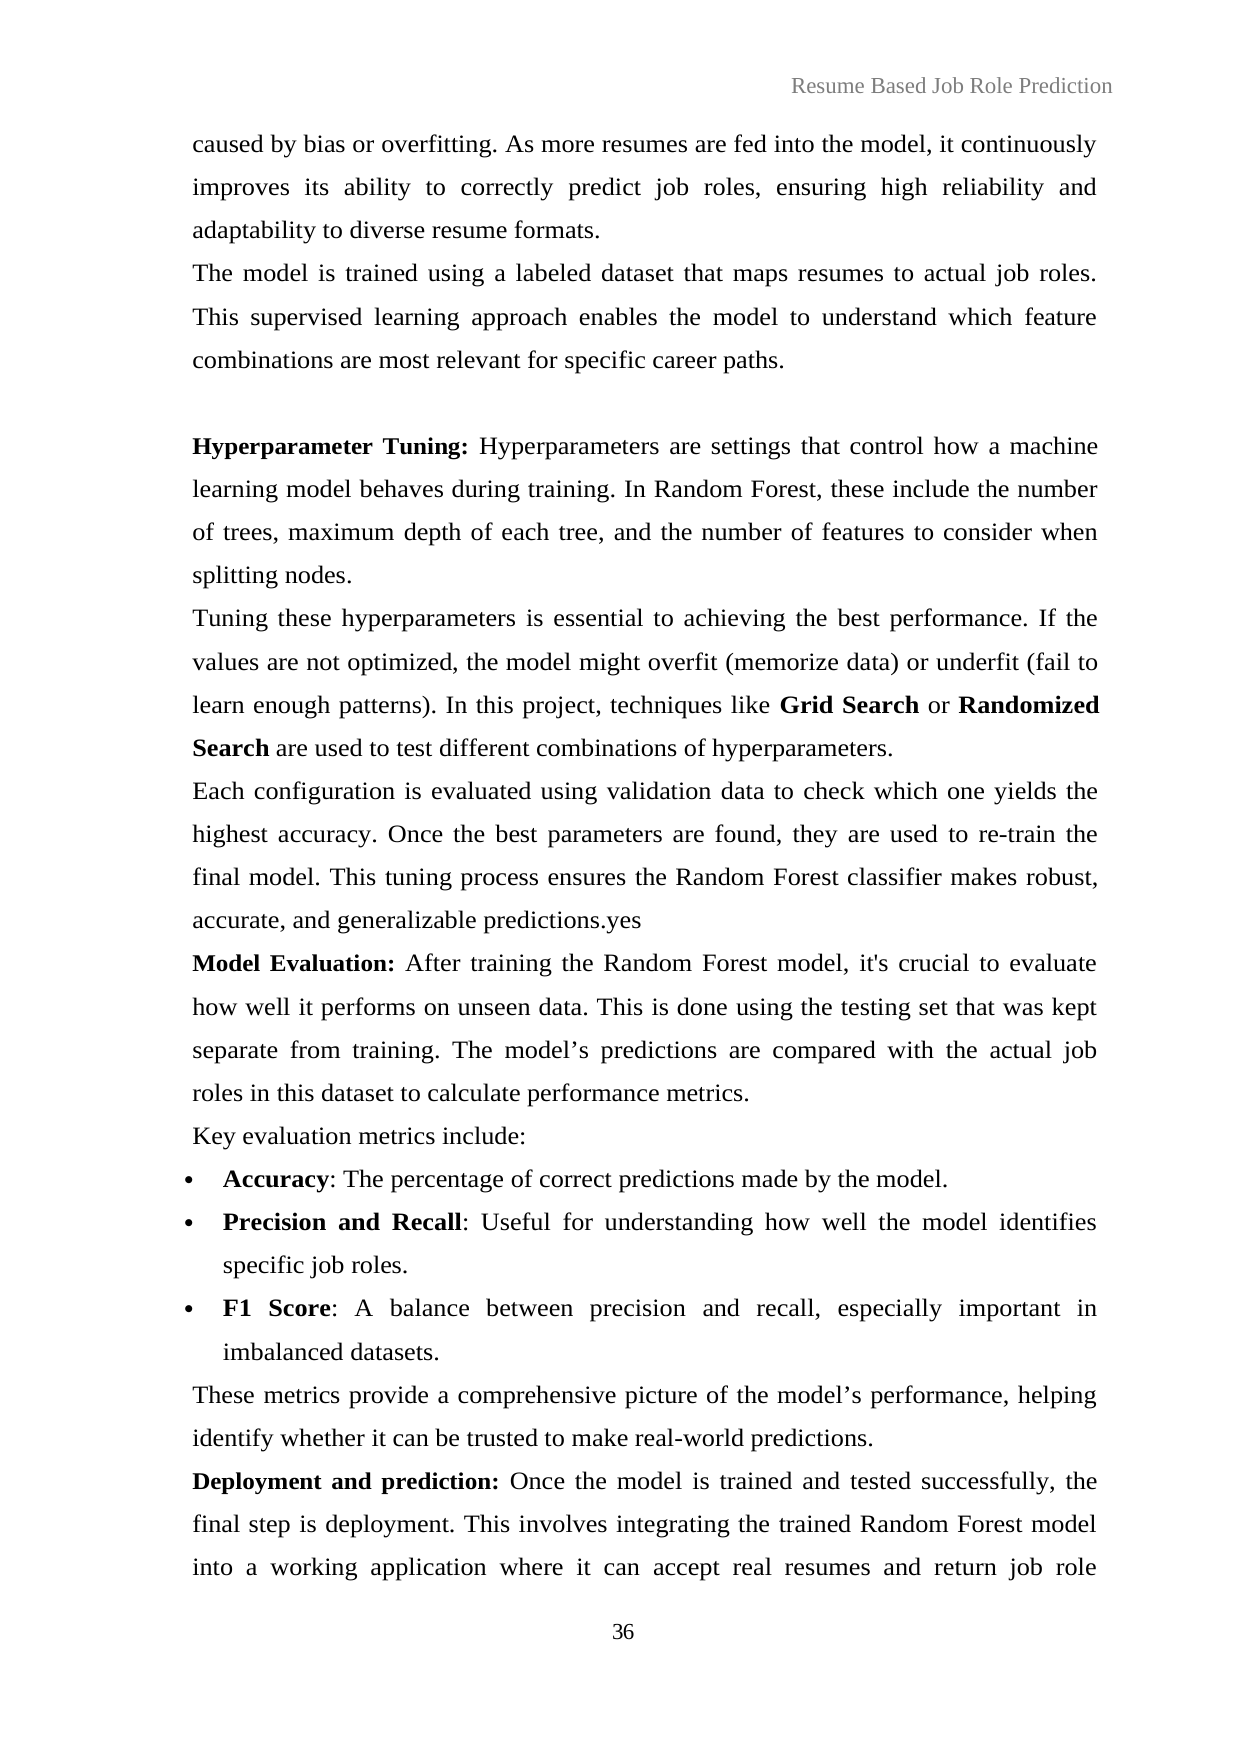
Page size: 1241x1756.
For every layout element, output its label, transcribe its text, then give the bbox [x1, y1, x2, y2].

text The model is trained using a labeled dataset that maps resumes to actual job roles. This supervised learning approach enables the model to understand which feature combinations are most relevant for specific career paths. [192, 258, 1098, 373]
text Model Evaluation: After training the Random Forest model, it's crucial to evaluate how well it performs on unseen data. This is done using the testing set that was kept separate from training. The model’s predictions are compared with the actual job roles in this dataset to calculate performance metrics. [192, 948, 1098, 1107]
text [192, 1466, 1098, 1581]
text Key evaluation metrics include: [192, 1121, 1098, 1150]
text Each configuration is evaluated using validation data to check which one yields the highest accuracy. Once the best parameters are found, they are used to re-train the final model. This tuning process ensures the Random Forest classifier makes robust, accurate, and generalizable predictions.yes [192, 776, 1099, 934]
text Tuning these hyperparameters is essential to achieving the best performance. If the values are not optimized, the model might overfit (memorize data) or underfit (fail to learn enough patterns). In this project, techniques like Grid Search or Randomized Search are used to test different combinations of hyperparameters. [192, 603, 1099, 762]
text These metrics provide a comprehensive picture of the model’s performance, helping identify whether it can be trusted to make real-world predictions. [192, 1380, 1098, 1452]
list F1 Score: A balance between precision and recall, especially important in imbalanced datasets. [185, 1293, 1098, 1365]
list Precision and Recall: Useful for understanding how well the model identifies specific job roles. [185, 1207, 1098, 1279]
text Hyperparameter Tuning: Hyperparameters are settings that control how a machine learning model behaves during training. In Random Forest, these include the number of trees, maximum depth of each tree, and the number of features to consider when splitting nodes. [192, 431, 1099, 589]
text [192, 129, 1098, 244]
list Accuracy: The percentage of correct predictions made by the model. [185, 1164, 1098, 1193]
